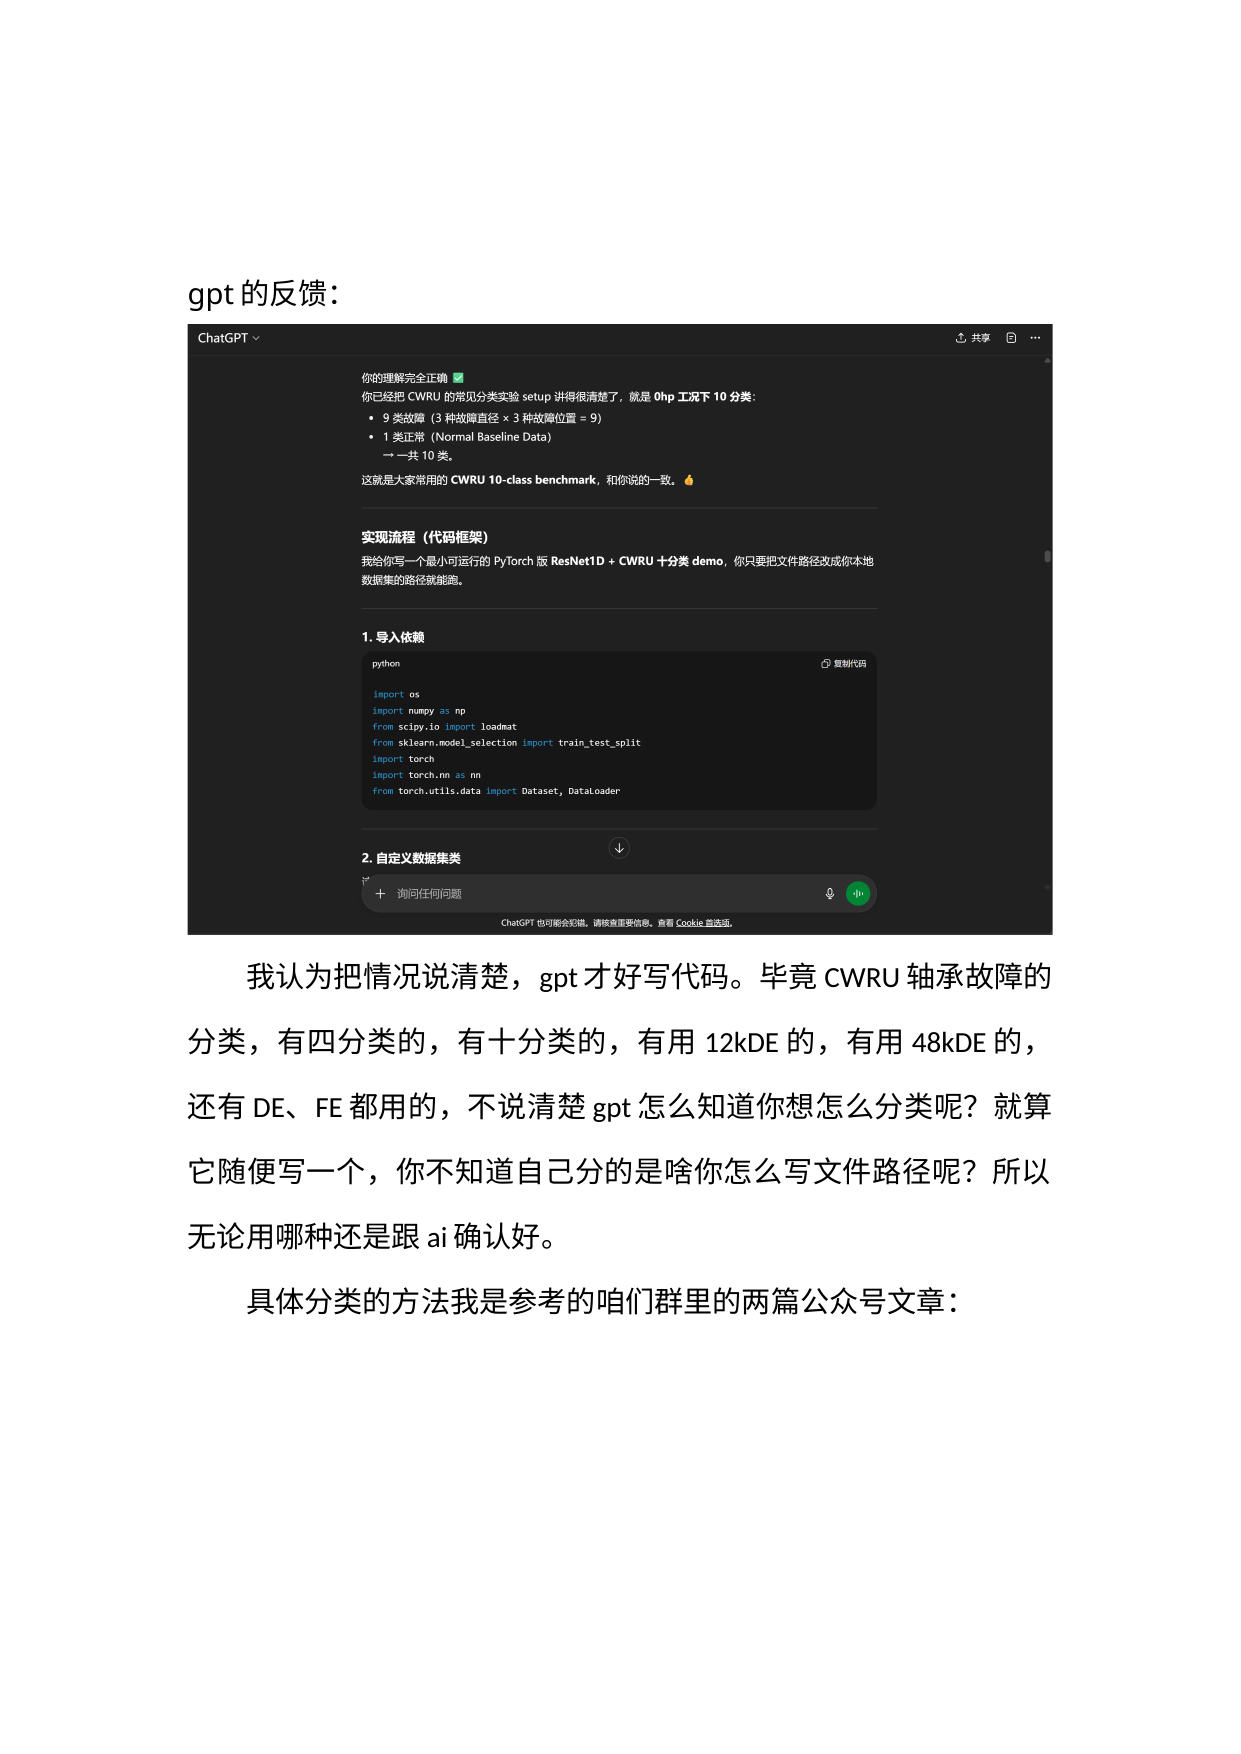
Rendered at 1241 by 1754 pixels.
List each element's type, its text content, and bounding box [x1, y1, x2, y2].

picture [187, 324, 1053, 935]
text 具体分类的方法我是参考的咱们群里的两篇公众号文章： [187, 1267, 1053, 1332]
text gpt的反馈： [187, 259, 1053, 324]
text 我认为把情况说清楚，gpt才好写代码。毕竟CWRU轴承故障的分类，有四分类的，有十分类的，有用12kDE的，有用48kDE的，还有DE、FE都用的，不说清楚gpt怎么知道你想怎么分类呢？就算它随便写一个，你不知道自己分的是啥你怎么写文件路径呢？所以无论用哪种还是跟ai确认好。 [187, 942, 1053, 1267]
